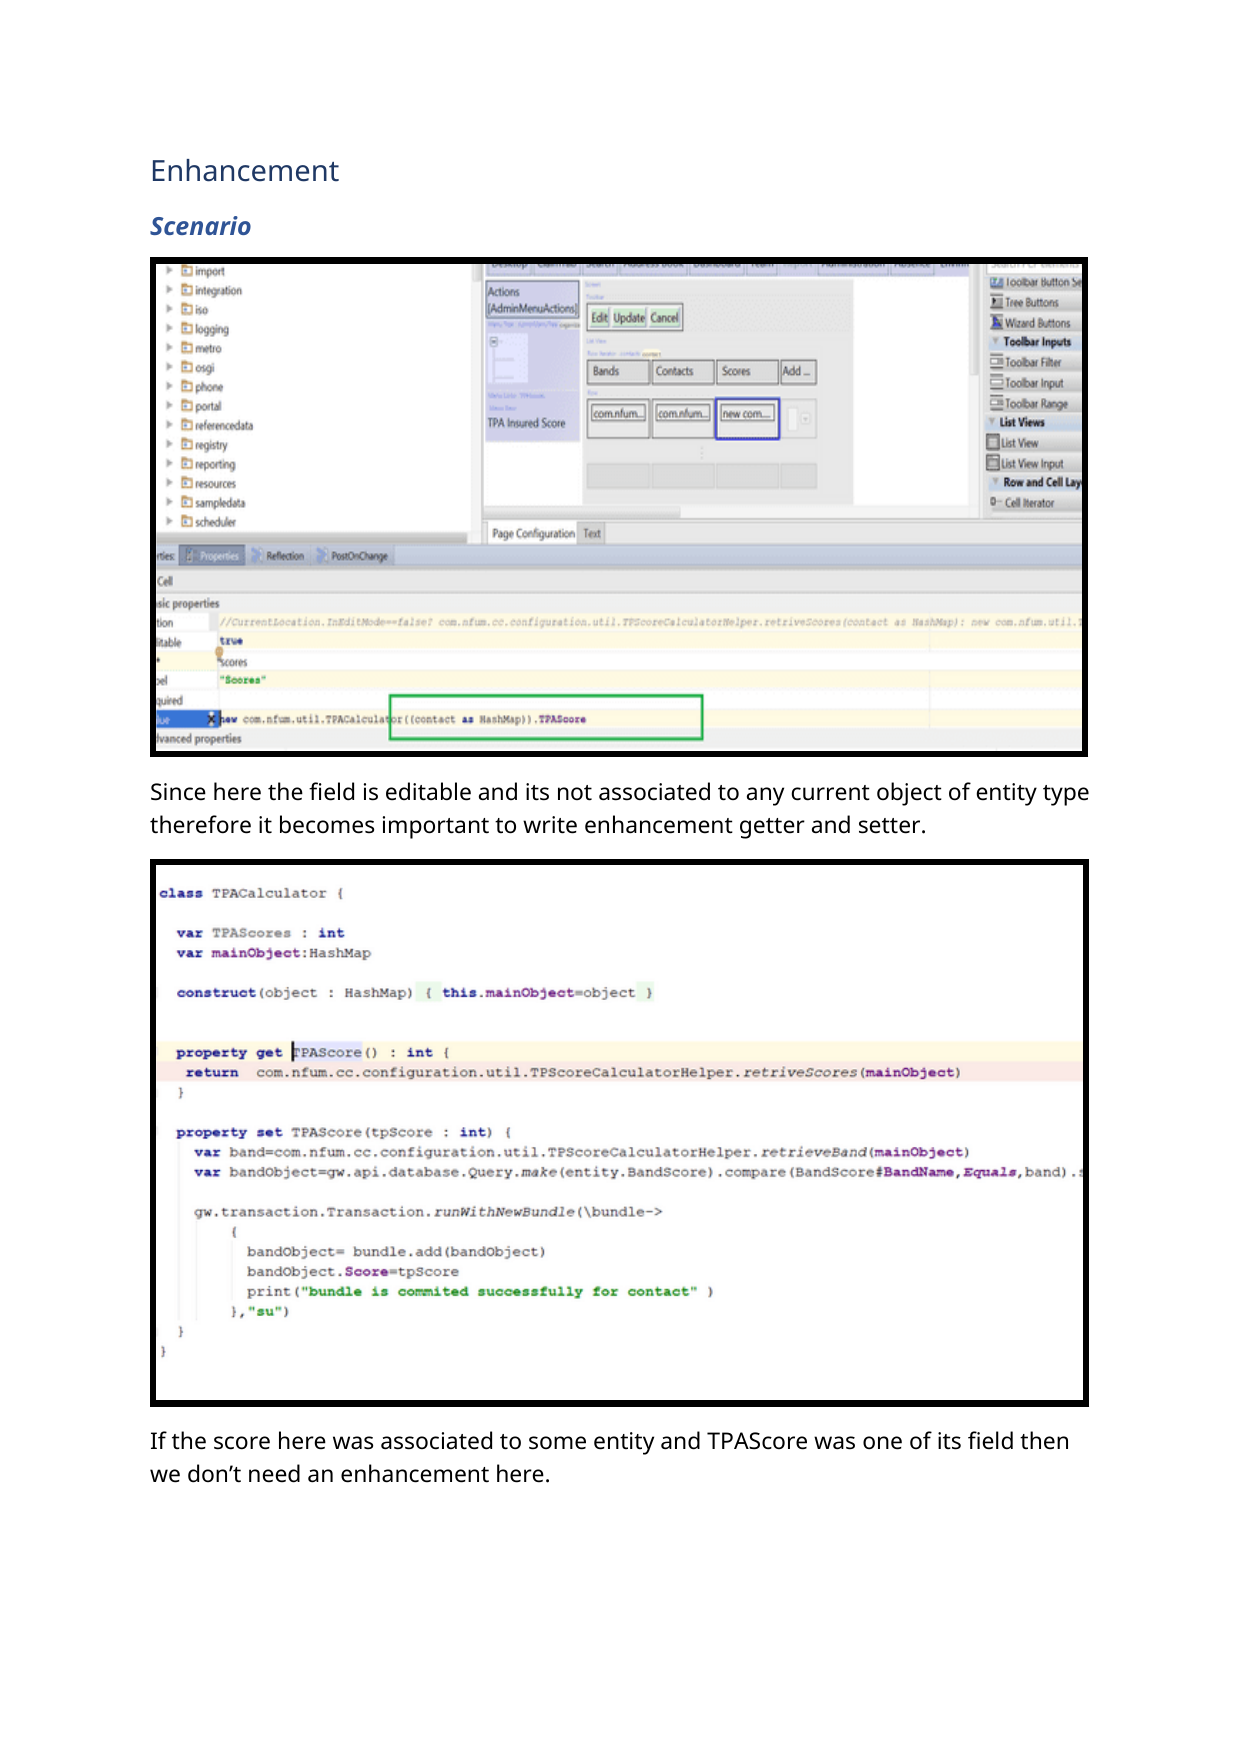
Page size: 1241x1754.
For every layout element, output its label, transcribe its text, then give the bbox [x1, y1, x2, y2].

subtitle Scenario [150, 209, 1090, 243]
picture [156, 264, 1082, 751]
text If the score here was associated to some entity and TPAScore was one of its field then we don’t need an enhancement here. [150, 1425, 1090, 1489]
picture [156, 865, 1083, 1400]
text Since here the field is editable and its not associated to any current object of entity type therefore it becomes important to write enhancement getter and setter. [150, 776, 1090, 840]
subtitle Enhancement [150, 150, 1090, 190]
